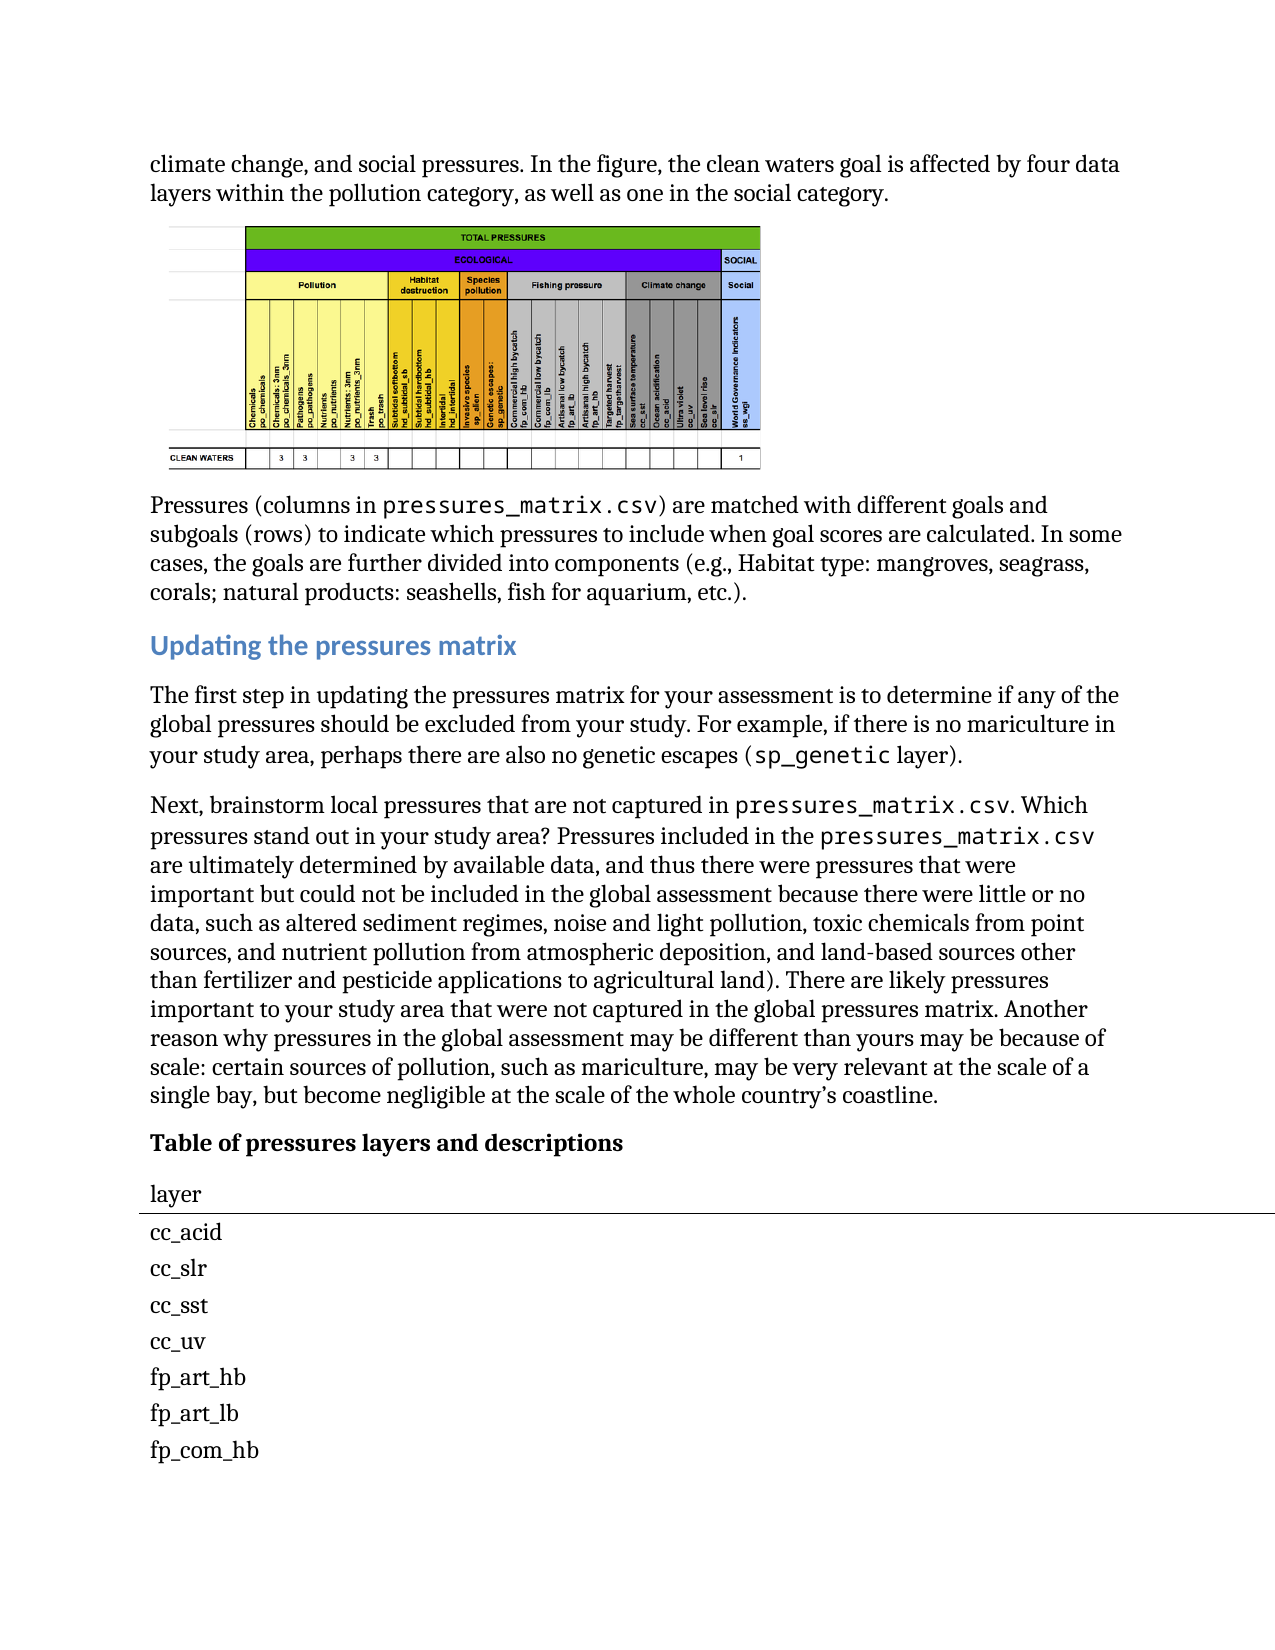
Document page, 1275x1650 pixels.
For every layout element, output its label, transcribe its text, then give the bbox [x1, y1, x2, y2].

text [150, 150, 1125, 207]
picture [168, 226, 761, 470]
table_header layer [139, 1176, 1275, 1213]
table_cell fp_com_hb [139, 1432, 1275, 1468]
table_cell cc_slr [139, 1251, 1275, 1287]
text The first step in updating the pressures matrix for your assessment is to determine if any of the global pressures should be excluded from your study. For example, if there is no mariculture in your study area, perhaps there are also no genetic escapes (sp_genetic layer). [150, 681, 1125, 770]
table_cell fp_art_lb [139, 1396, 1275, 1432]
subtitle Updating the pressures matrix [150, 627, 1125, 663]
table_cell cc_acid [139, 1214, 1275, 1251]
text Next, brainstorm local pressures that are not captured in pressures_matrix.csv. Which pressures stand out in your study area? Pressures included in the pressures_matrix.csv are ultimately determined by available data, and thus there were pressures that were important but could not be included in the global assessment because there were little or no data, such as altered sediment regimes, noise and light pollution, toxic chemicals from point sources, and nutrient pollution from atmospheric deposition, and land-based sources other than fertilizer and pesticide applications to agricultural land). There are likely pressures important to your study area that were not captured in the global pressures matrix. Another reason why pressures in the global assessment may be different than yours may be because of scale: certain sources of pollution, such as mariculture, may be very relevant at the scale of a single bay, but become negligible at the scale of the whole country’s coastline. [150, 789, 1125, 1110]
table_cell fp_art_hb [139, 1359, 1275, 1396]
table_cell cc_uv [139, 1323, 1275, 1359]
text Table of pressures layers and descriptions [150, 1129, 1125, 1158]
text Pressures (columns in pressures_matrix.csv) are matched with different goals and subgoals (rows) to indicate which pressures to include when goal scores are calculated. In some cases, the goals are further divided into components (e.g., Habitat type: mangroves, seagrass, corals; natural products: seashells, fish for aquarium, etc.). [150, 489, 1125, 606]
table_cell cc_sst [139, 1287, 1275, 1323]
